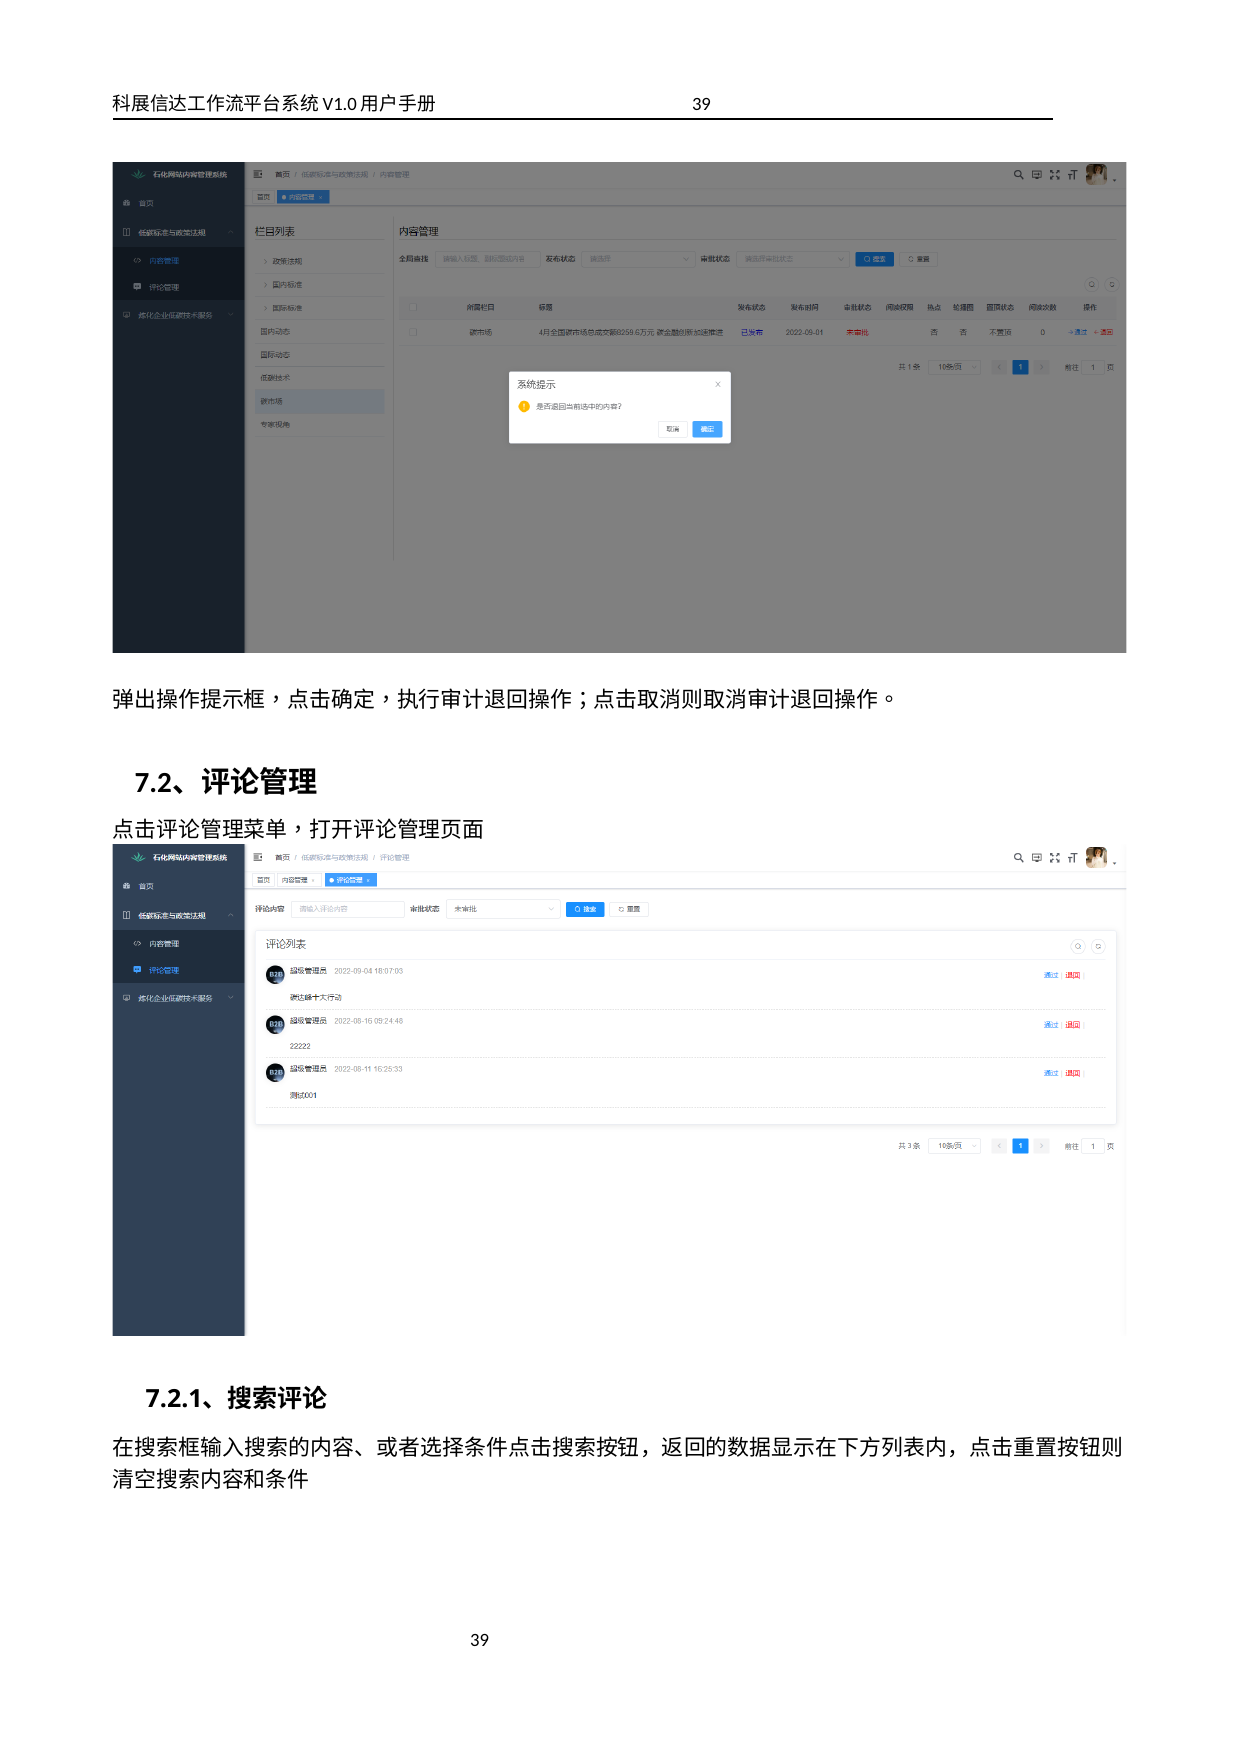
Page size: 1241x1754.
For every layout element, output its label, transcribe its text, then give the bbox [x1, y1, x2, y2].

subtitle 7.2.1、搜索评论 [145, 1364, 1128, 1429]
subtitle 7.2、评论管理 [134, 747, 1128, 812]
picture [112, 162, 1127, 653]
text 点击评论管理菜单，打开评论管理页面 [112, 812, 1128, 844]
text 弹出操作提示框，点击确定，执行审计退回操作；点击取消则取消审计退回操作。 [112, 682, 1128, 714]
text 在搜索框输入搜索的内容、或者选择条件点击搜索按钮，返回的数据显示在下方列表内，点击重置按钮则清空搜索内容和条件 [112, 1429, 1128, 1494]
picture [112, 844, 1127, 1336]
